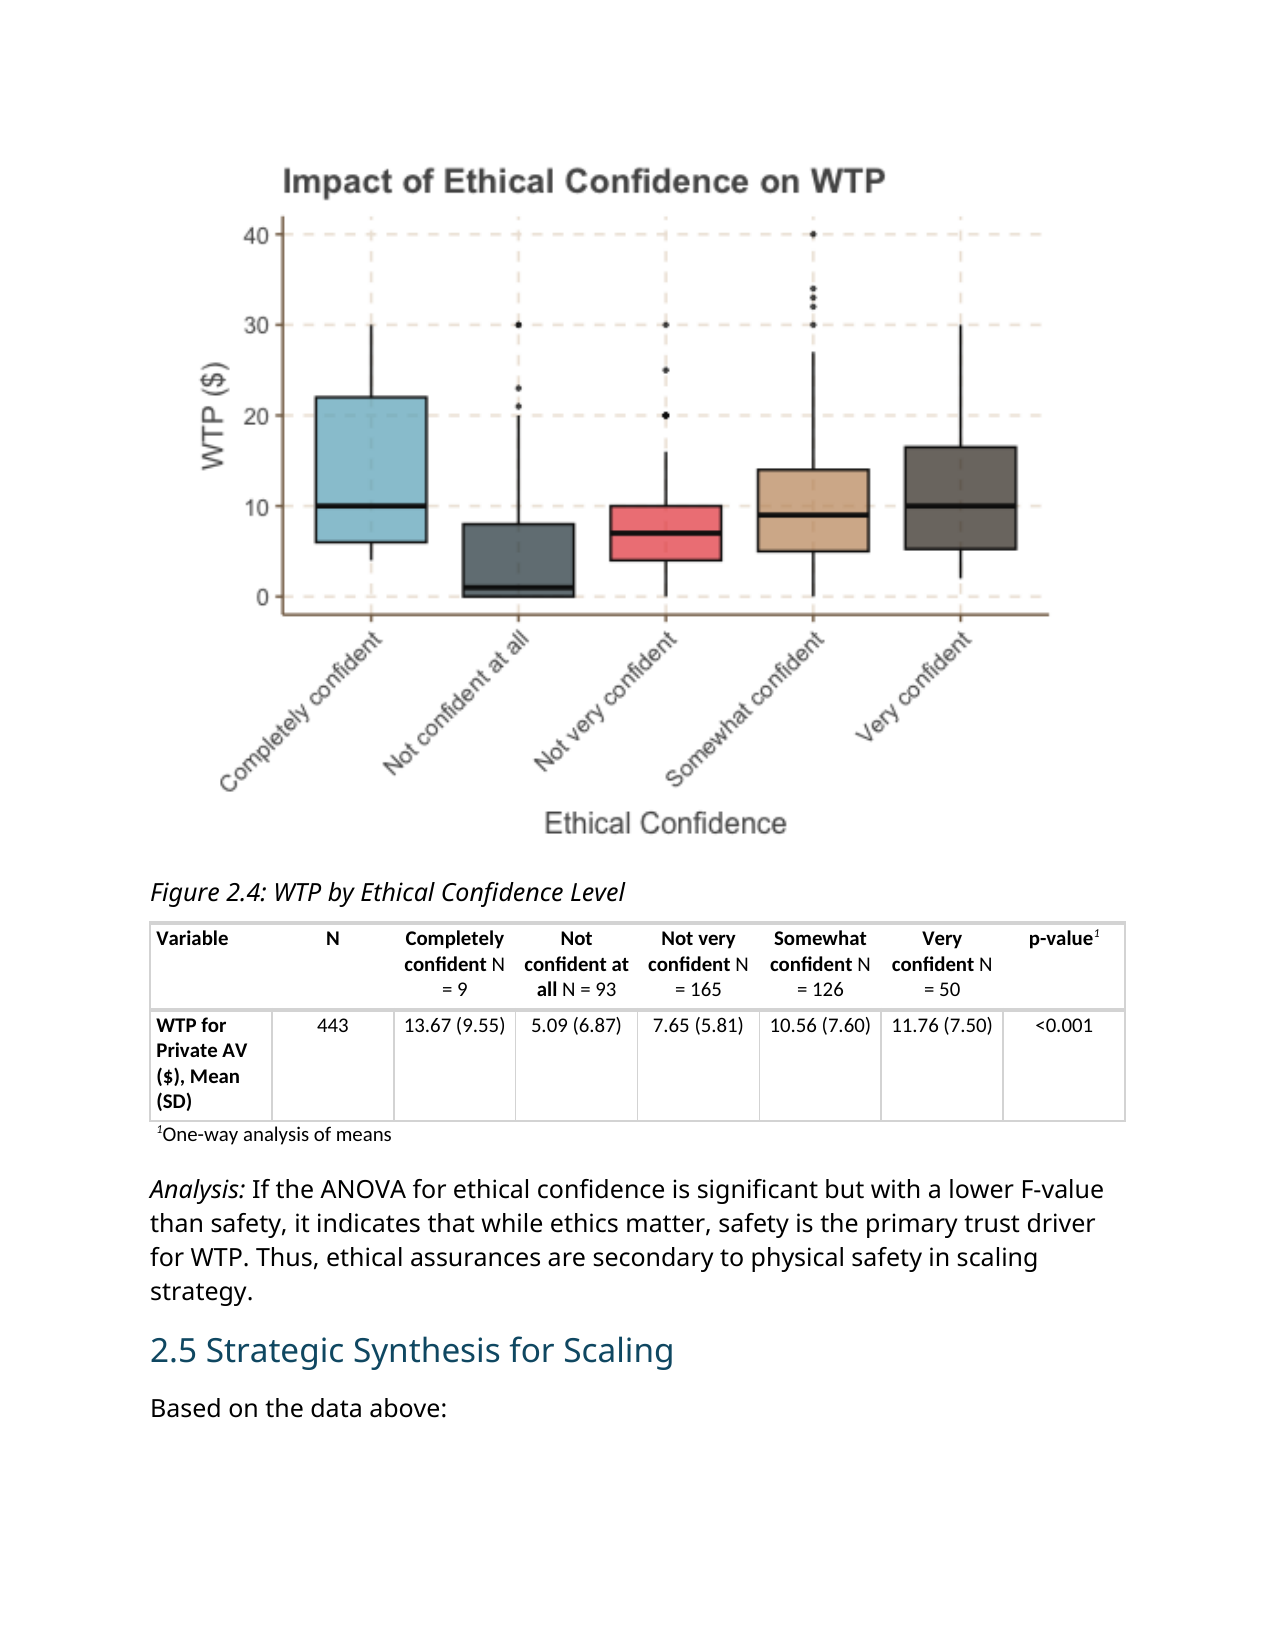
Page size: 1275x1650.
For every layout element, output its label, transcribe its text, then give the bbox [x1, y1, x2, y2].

table_header Somewhat confident N = 126 [759, 925, 881, 1008]
table_cell 443 [273, 1012, 393, 1120]
table_cell 13.67 (9.55) [395, 1012, 515, 1120]
table_header p-value1 [1003, 925, 1124, 1008]
text Based on the data above: [150, 1391, 1125, 1425]
table_cell 11.76 (7.50) [882, 1012, 1002, 1120]
table_header Figure 2.4: WTP by Ethical Confidence Level [139, 150, 1114, 921]
table_cell WTP for Private AV ($), Mean (SD) [151, 1012, 271, 1120]
table_cell 5.09 (6.87) [516, 1012, 637, 1120]
table_header N [272, 925, 394, 1008]
table_cell 1One-way analysis of means [150, 1122, 1125, 1153]
table_cell 10.56 (7.60) [760, 1012, 880, 1120]
text Analysis: If the ANOVA for ethical confidence is significant but with a lower F-value than safety, it indicates that while ethics matter, safety is the primary trust driver for WTP. Thus, ethical assurances are secondary to physical safety in scaling strategy. [150, 1172, 1125, 1308]
table_header Not very confident N = 165 [638, 925, 759, 1008]
table_header Variable [151, 925, 272, 1008]
table_cell <0.001 [1004, 1012, 1124, 1120]
table_header Completely confident N = 9 [394, 925, 516, 1008]
table_header Very confident N = 50 [881, 925, 1003, 1008]
picture [188, 153, 1064, 854]
table_cell 7.65 (5.81) [638, 1012, 759, 1120]
table_header Not confident at all N = 93 [516, 925, 637, 1008]
subtitle 2.5 Strategic Synthesis for Scaling [150, 1327, 1125, 1372]
